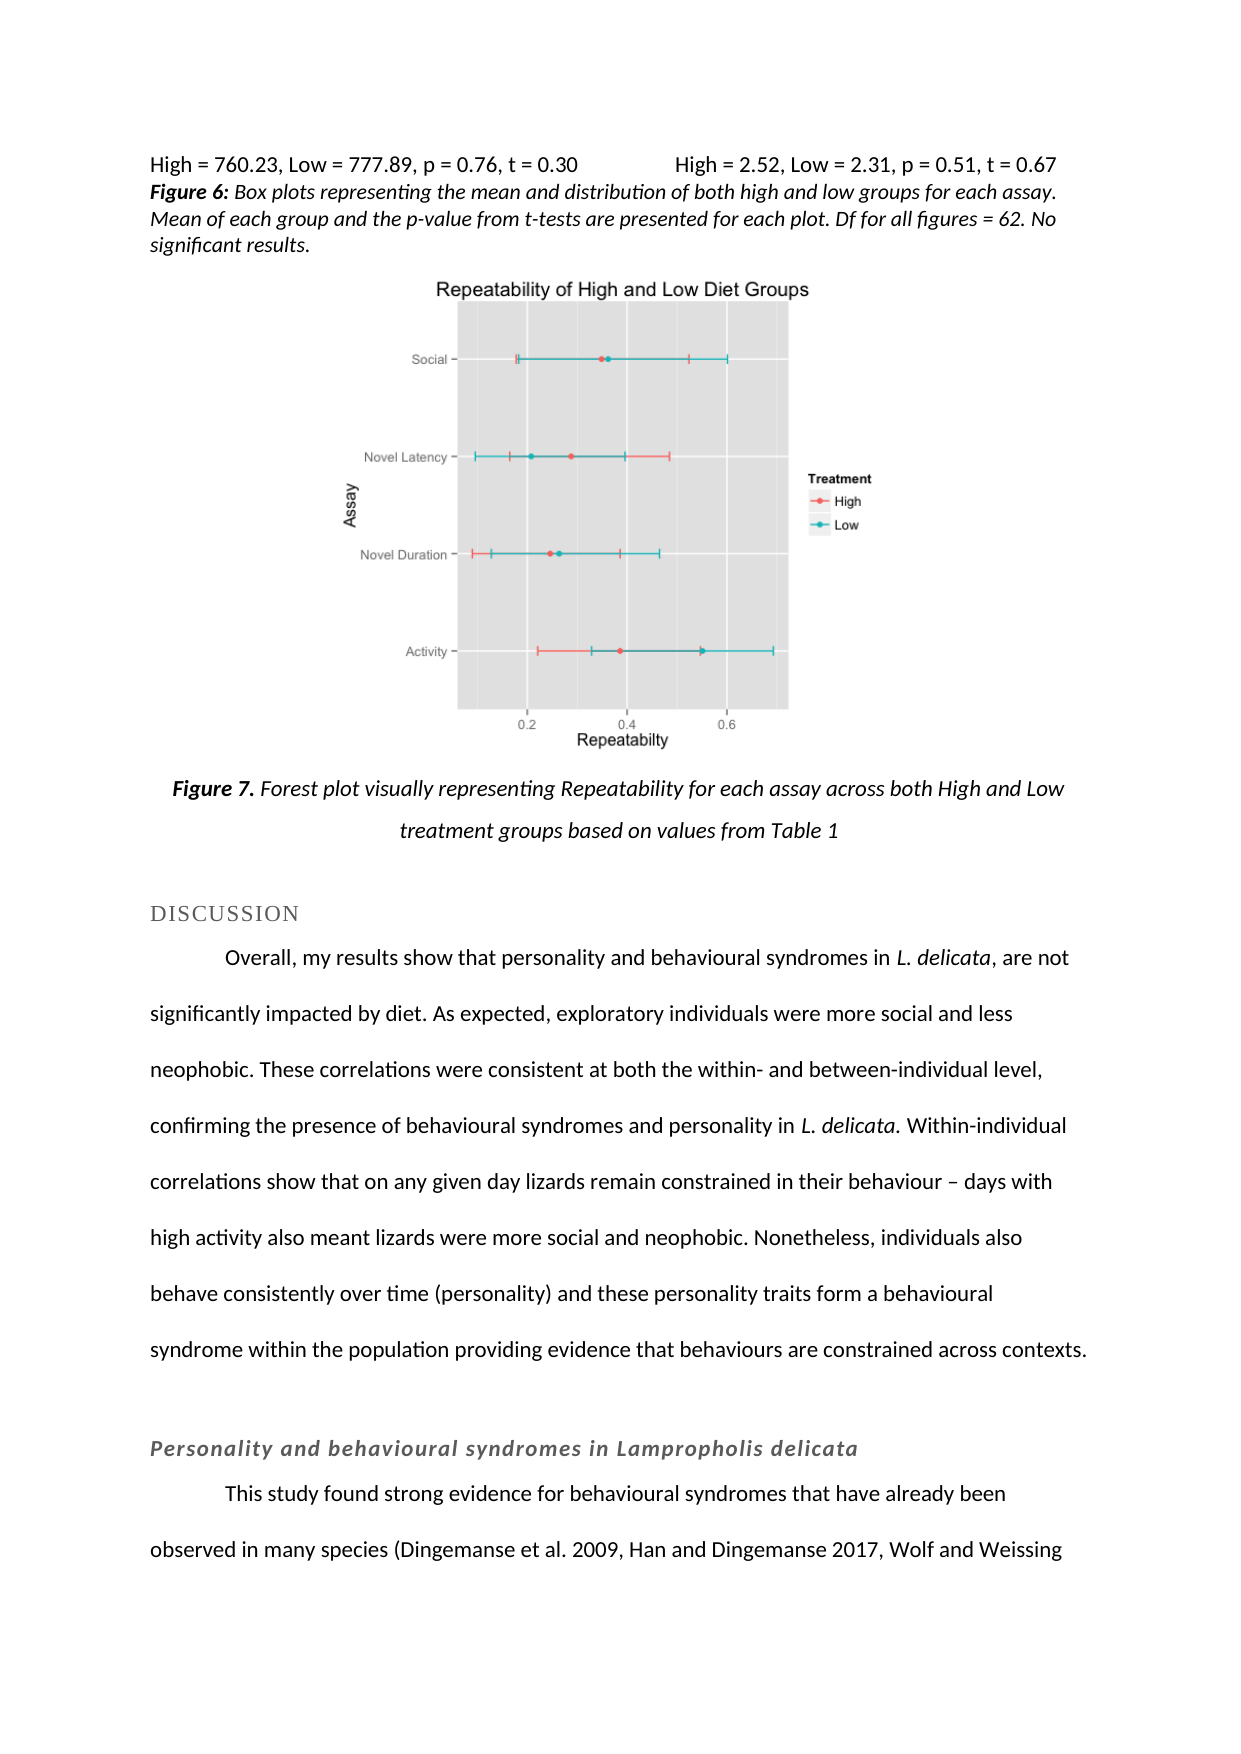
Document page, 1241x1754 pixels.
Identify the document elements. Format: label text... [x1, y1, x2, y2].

subtitle Personality and behavioural syndromes in Lampropholis delicata [150, 1434, 1090, 1462]
picture [330, 258, 911, 760]
subtitle DISCUSSION [150, 900, 1090, 926]
text Figure 7. Forest plot visually representing Repeatability for each assay across both High and Low treatment groups based on values from Table 1 [150, 774, 1090, 844]
text High = 760.23, Low = 777.89, p = 0.76, t = 0.30 High = 2.52, Low = 2.31, p = 0.51, t = 0.67 [150, 150, 1090, 178]
text Overall, my results show that personality and behavioural syndromes in L. delicata, are not significantly impacted by diet. As expected, exploratory individuals were more social and less neophobic. These correlations were consistent at both the within- and between-individual level, confirming the presence of behavioural syndromes and personality in L. delicata. Within-individual correlations show that on any given day lizards remain constrained in their behaviour – days with high activity also meant lizards were more social and neophobic. Nonetheless, individuals also behave consistently over time (personality) and these personality traits form a behavioural syndrome within the population providing evidence that behaviours are constrained across contexts. [150, 943, 1090, 1363]
text Figure 6: Box plots representing the mean and distribution of both high and low groups for each assay. Mean of each group and the p-value from t-tests are presented for each plot. Df for all figures = 62. No significant results. [150, 178, 1090, 258]
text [150, 1479, 1090, 1563]
